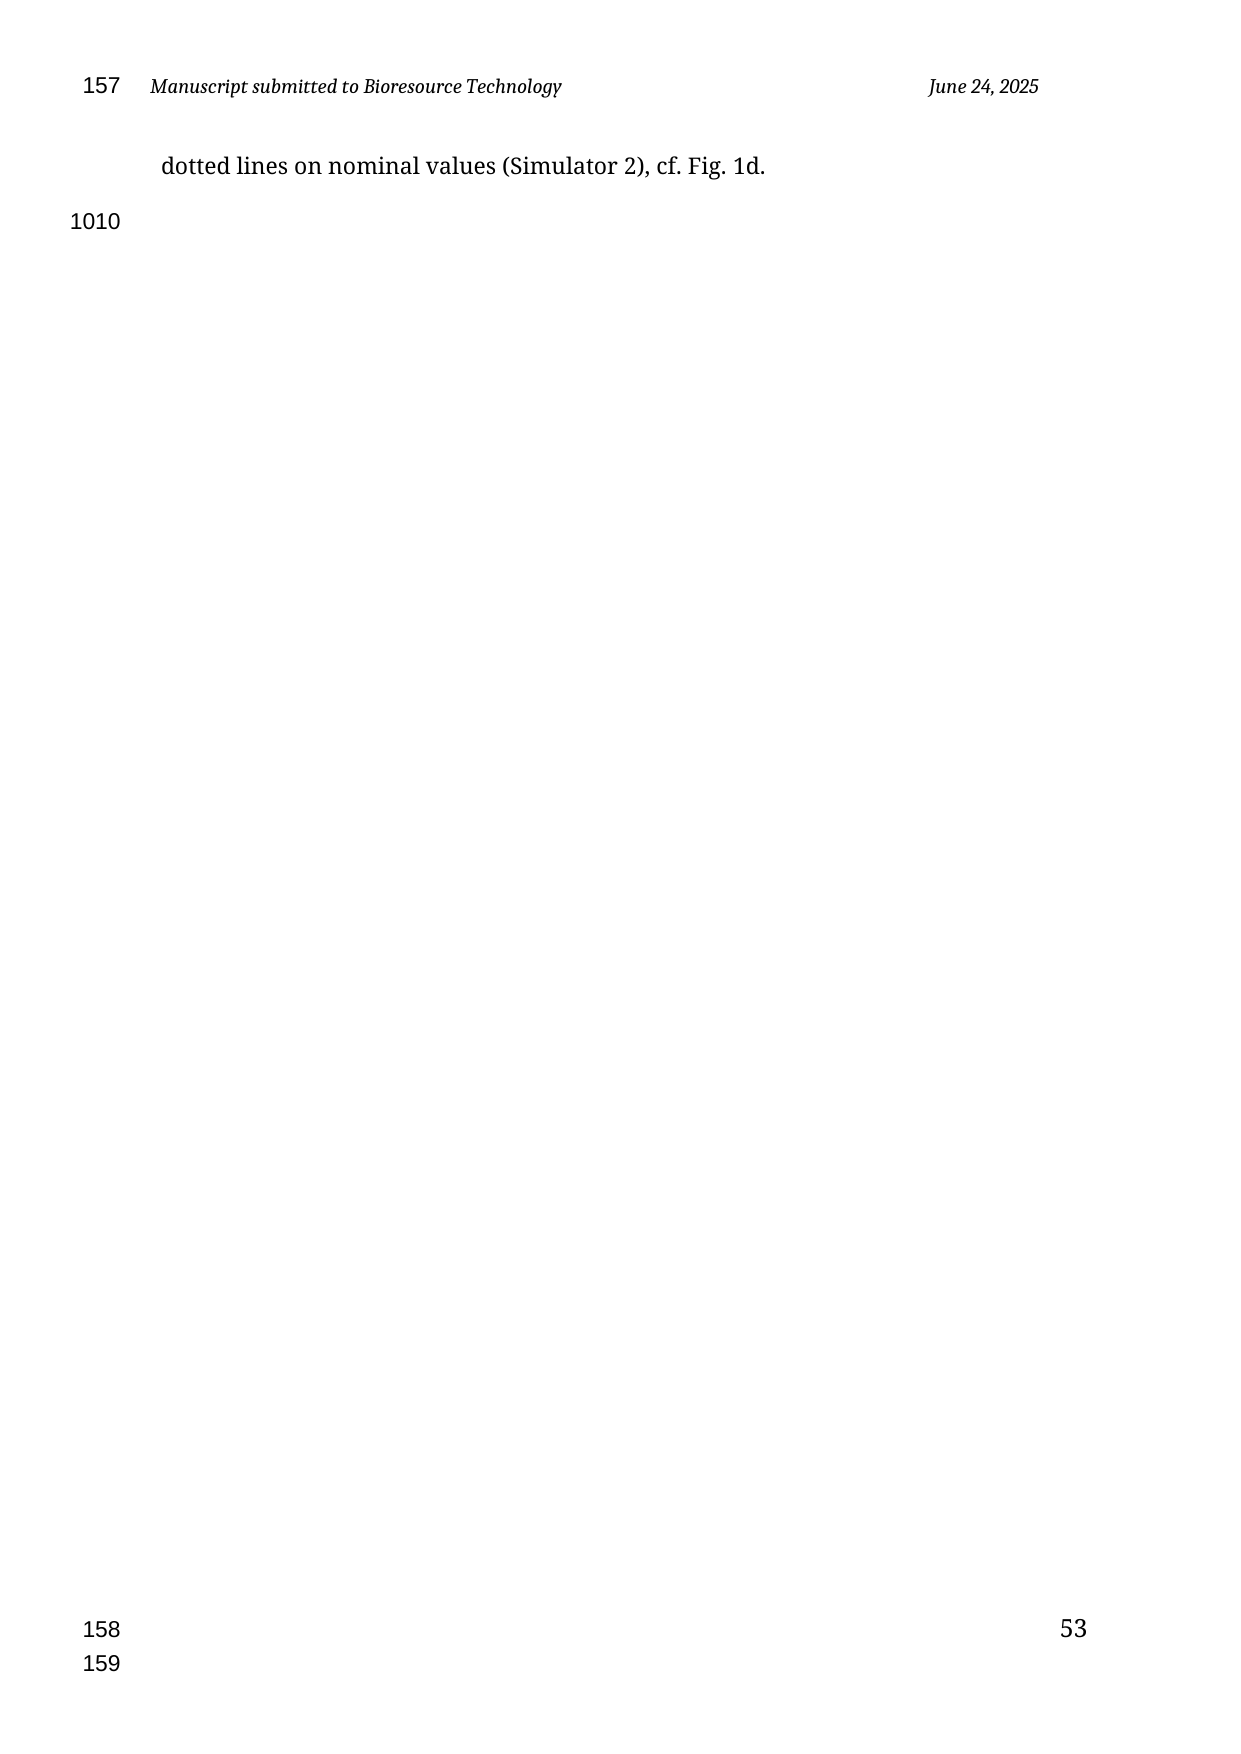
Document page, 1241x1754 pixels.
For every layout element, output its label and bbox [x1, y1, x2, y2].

table_cell [150, 150, 1089, 203]
